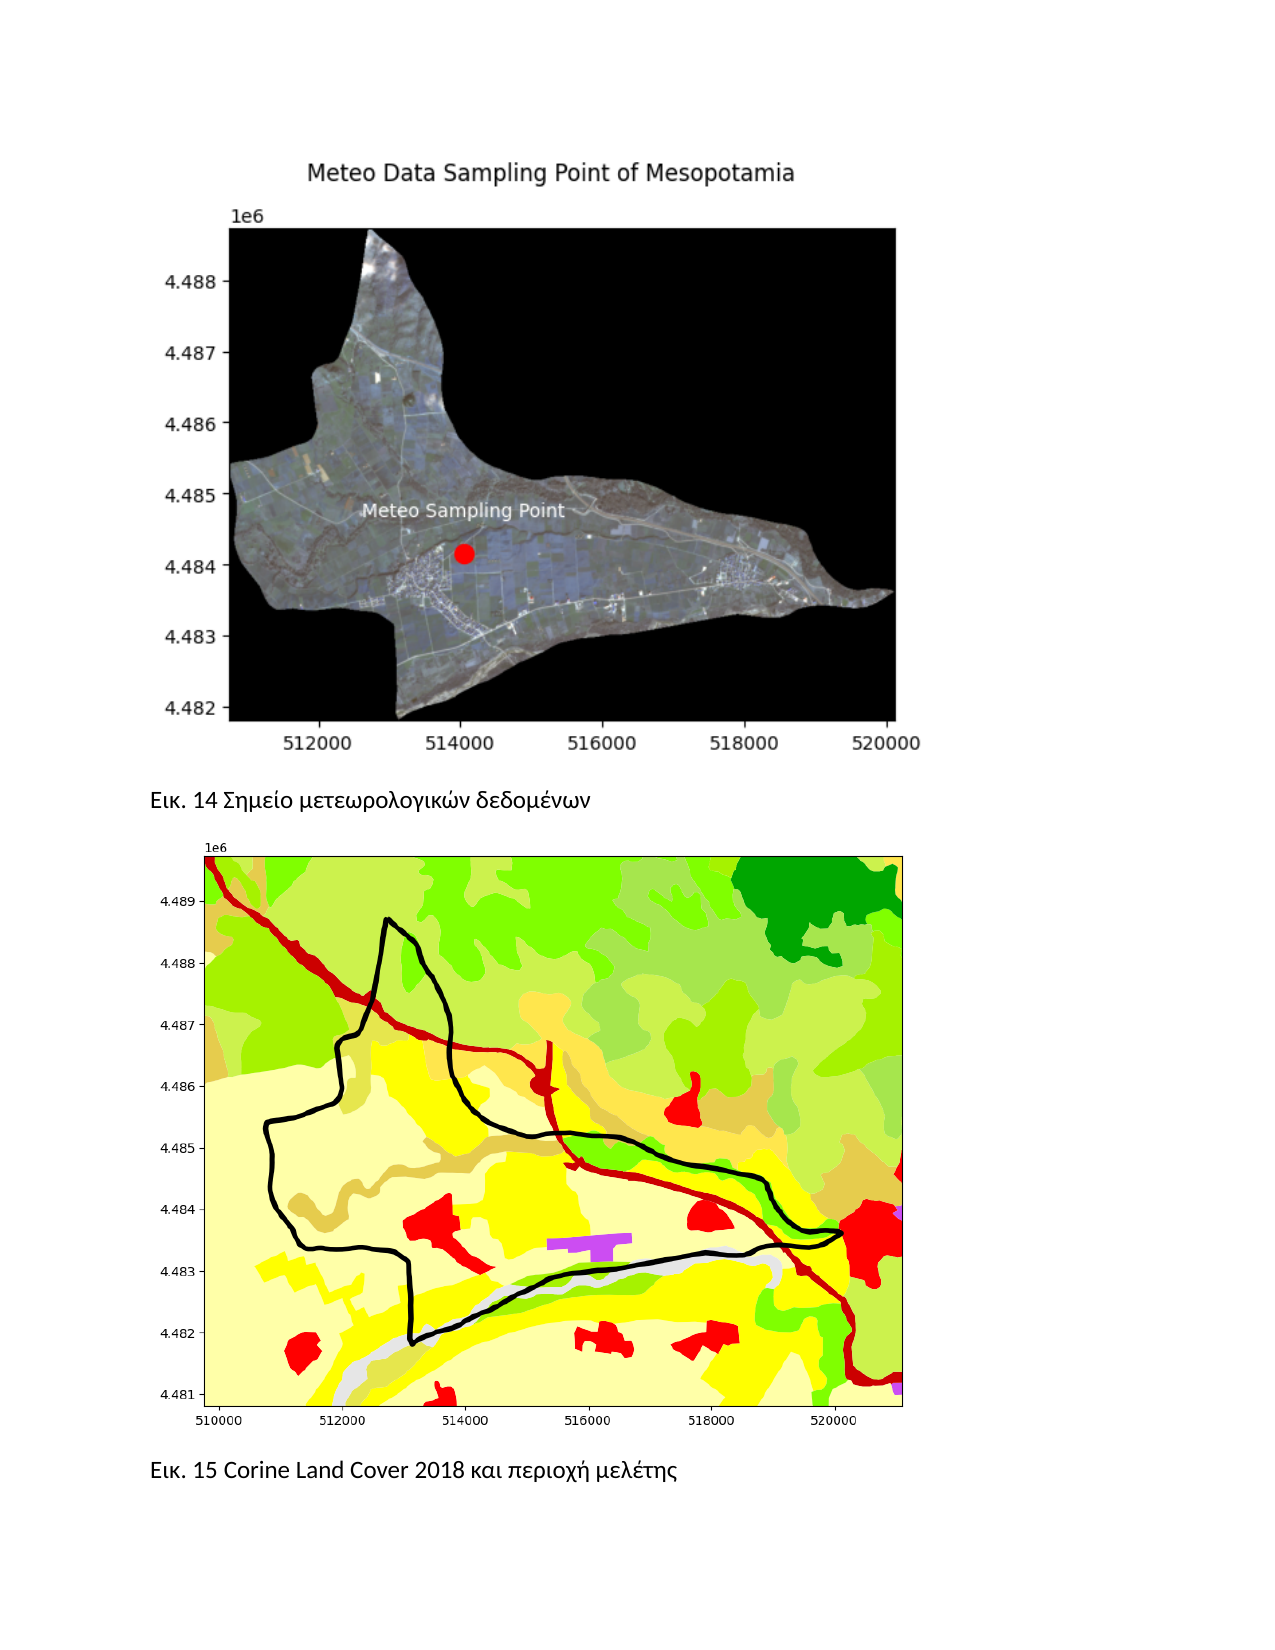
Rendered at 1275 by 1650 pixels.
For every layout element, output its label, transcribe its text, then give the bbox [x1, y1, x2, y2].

picture [150, 834, 911, 1436]
text Εικ. 14 Σημείο μετεωρολογικών δεδομένων [150, 784, 1125, 815]
picture [150, 150, 935, 766]
text Εικ. 15 Corine Land Cover 2018 και περιοχή μελέτης [150, 1454, 1125, 1485]
